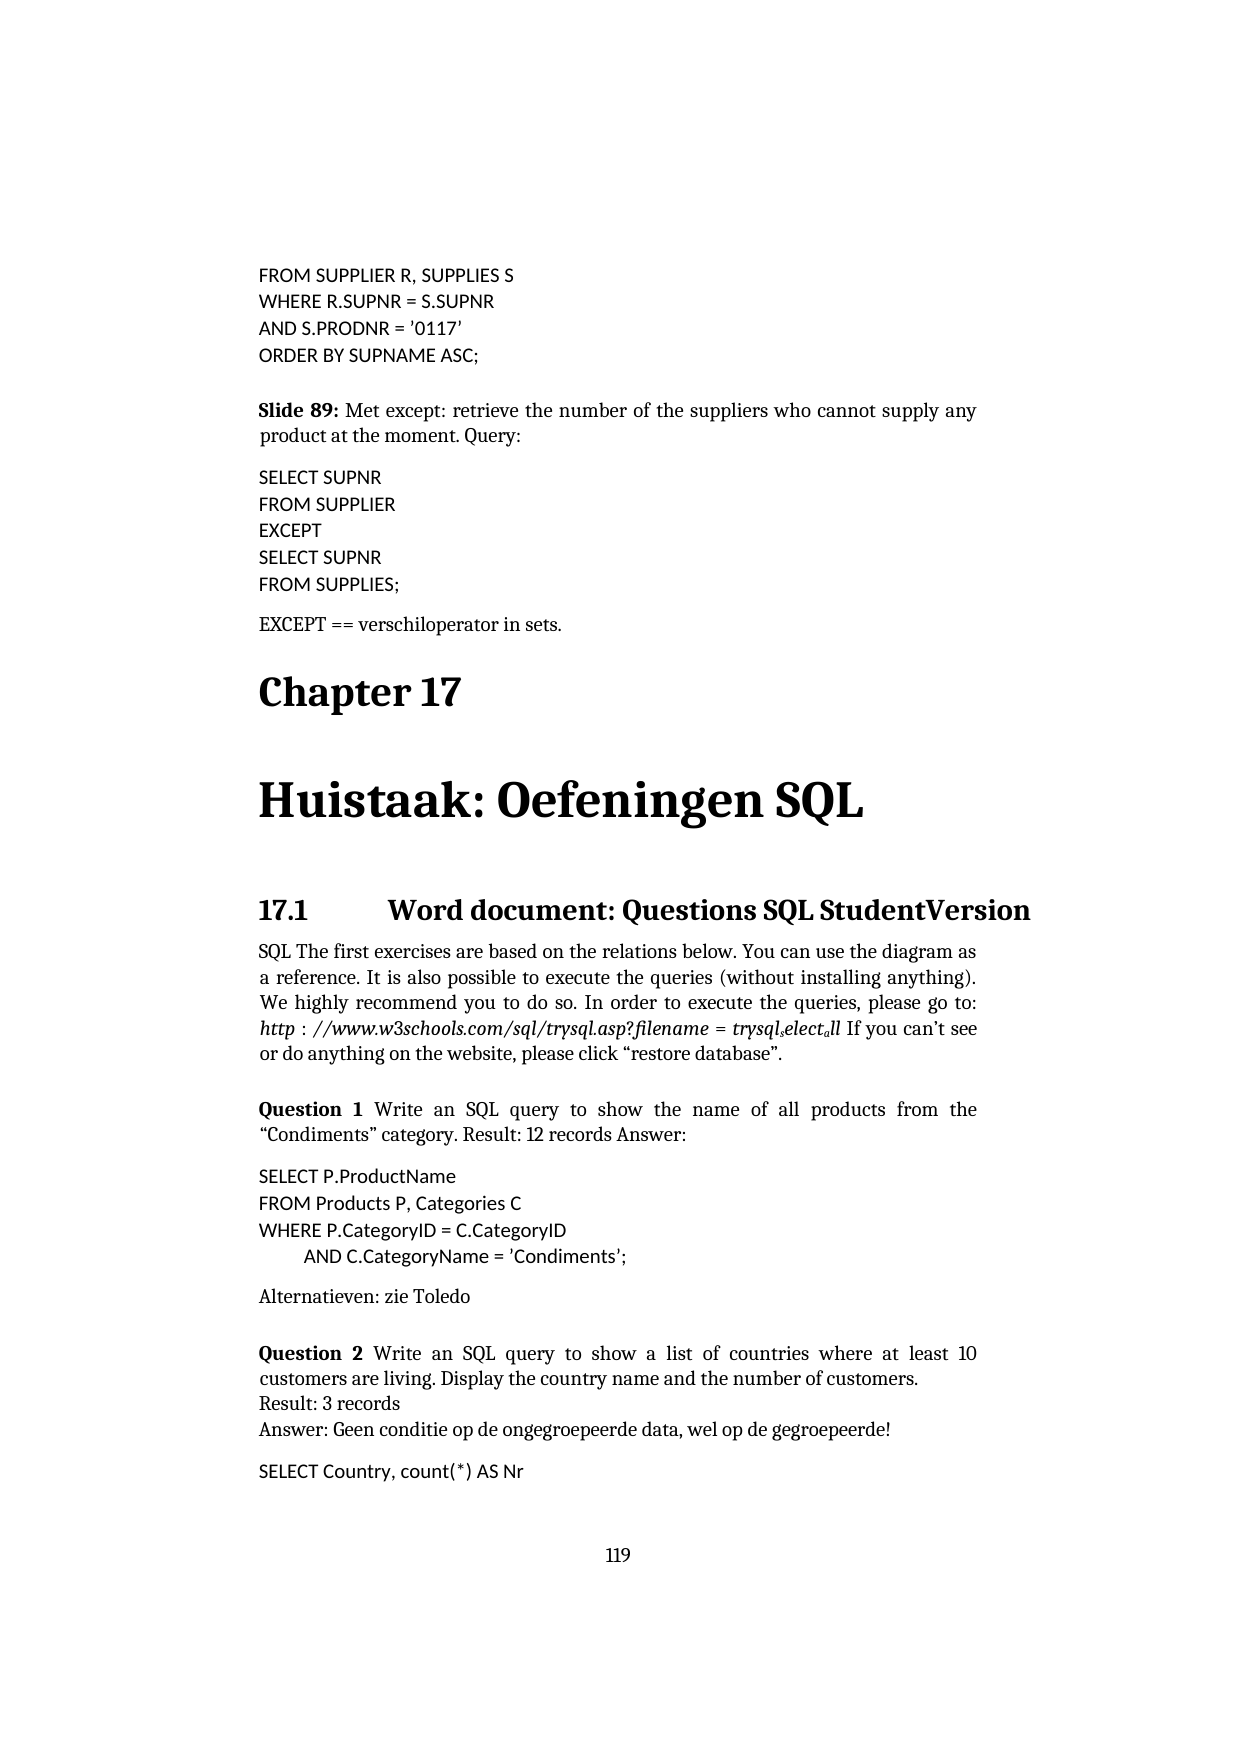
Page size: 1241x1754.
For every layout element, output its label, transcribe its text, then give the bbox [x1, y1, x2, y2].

text EXCEPT [258, 518, 1104, 543]
text ORDER BY SUPNAME ASC; [258, 342, 1104, 367]
text Alternatieven: zie Toledo [258, 1285, 978, 1309]
text Answer: Geen conditie op de ongegroepeerde data, wel op de gegroepeerde! [258, 1417, 978, 1441]
text Slide 89: Met except: retrieve the number of the suppliers who cannot supply any product at the moment. Query: [258, 398, 978, 448]
text SELECT SUPNR [258, 544, 1104, 570]
text WHERE P.CategoryID = C.CategoryID [258, 1217, 1104, 1242]
text FROM SUPPLIER R, SUPPLIES S [258, 262, 1104, 287]
text WHERE R.SUPNR = S.SUPNR [258, 289, 1104, 314]
text SELECT Country, count(*) AS Nr [258, 1458, 1104, 1483]
text Chapter 17 [258, 668, 1185, 718]
text EXCEPT == verschiloperator in sets. [258, 612, 978, 636]
text FROM SUPPLIER [258, 491, 1104, 516]
text SELECT SUPNR [258, 464, 1104, 490]
text SELECT P.ProductName [258, 1164, 1104, 1189]
subtitle 17.1 Word document: Questions SQL StudentVersion [258, 893, 1144, 928]
text AND C.CategoryName = ’Condiments’; [303, 1244, 1104, 1269]
text FROM Products P, Categories C [258, 1190, 1104, 1216]
text FROM SUPPLIES; [258, 571, 1104, 596]
text Result: 3 records [258, 1392, 978, 1416]
text AND S.PRODNR = ’0117’ [258, 315, 1104, 341]
text Question 1 Write an SQL query to show the name of all products from the “Condiments” category. Result: 12 records Answer: [258, 1098, 978, 1147]
text SQL The first exercises are based on the relations below. You can use the diagram as a reference. It is also possible to execute the queries (without installing anything). We highly recommend you to do so. In order to execute the queries, please go to: http : //www.w3schools.com/sql/trysql.asp?filename = trysqlselectall If you can’t see or do anything on the website, please click “restore database”. [258, 940, 978, 1065]
text Question 2 Write an SQL query to show a list of countries where at least 10 customers are living. Display the country name and the number of customers. [258, 1341, 978, 1390]
subtitle Huistaak: Oefeningen SQL [258, 770, 1144, 830]
